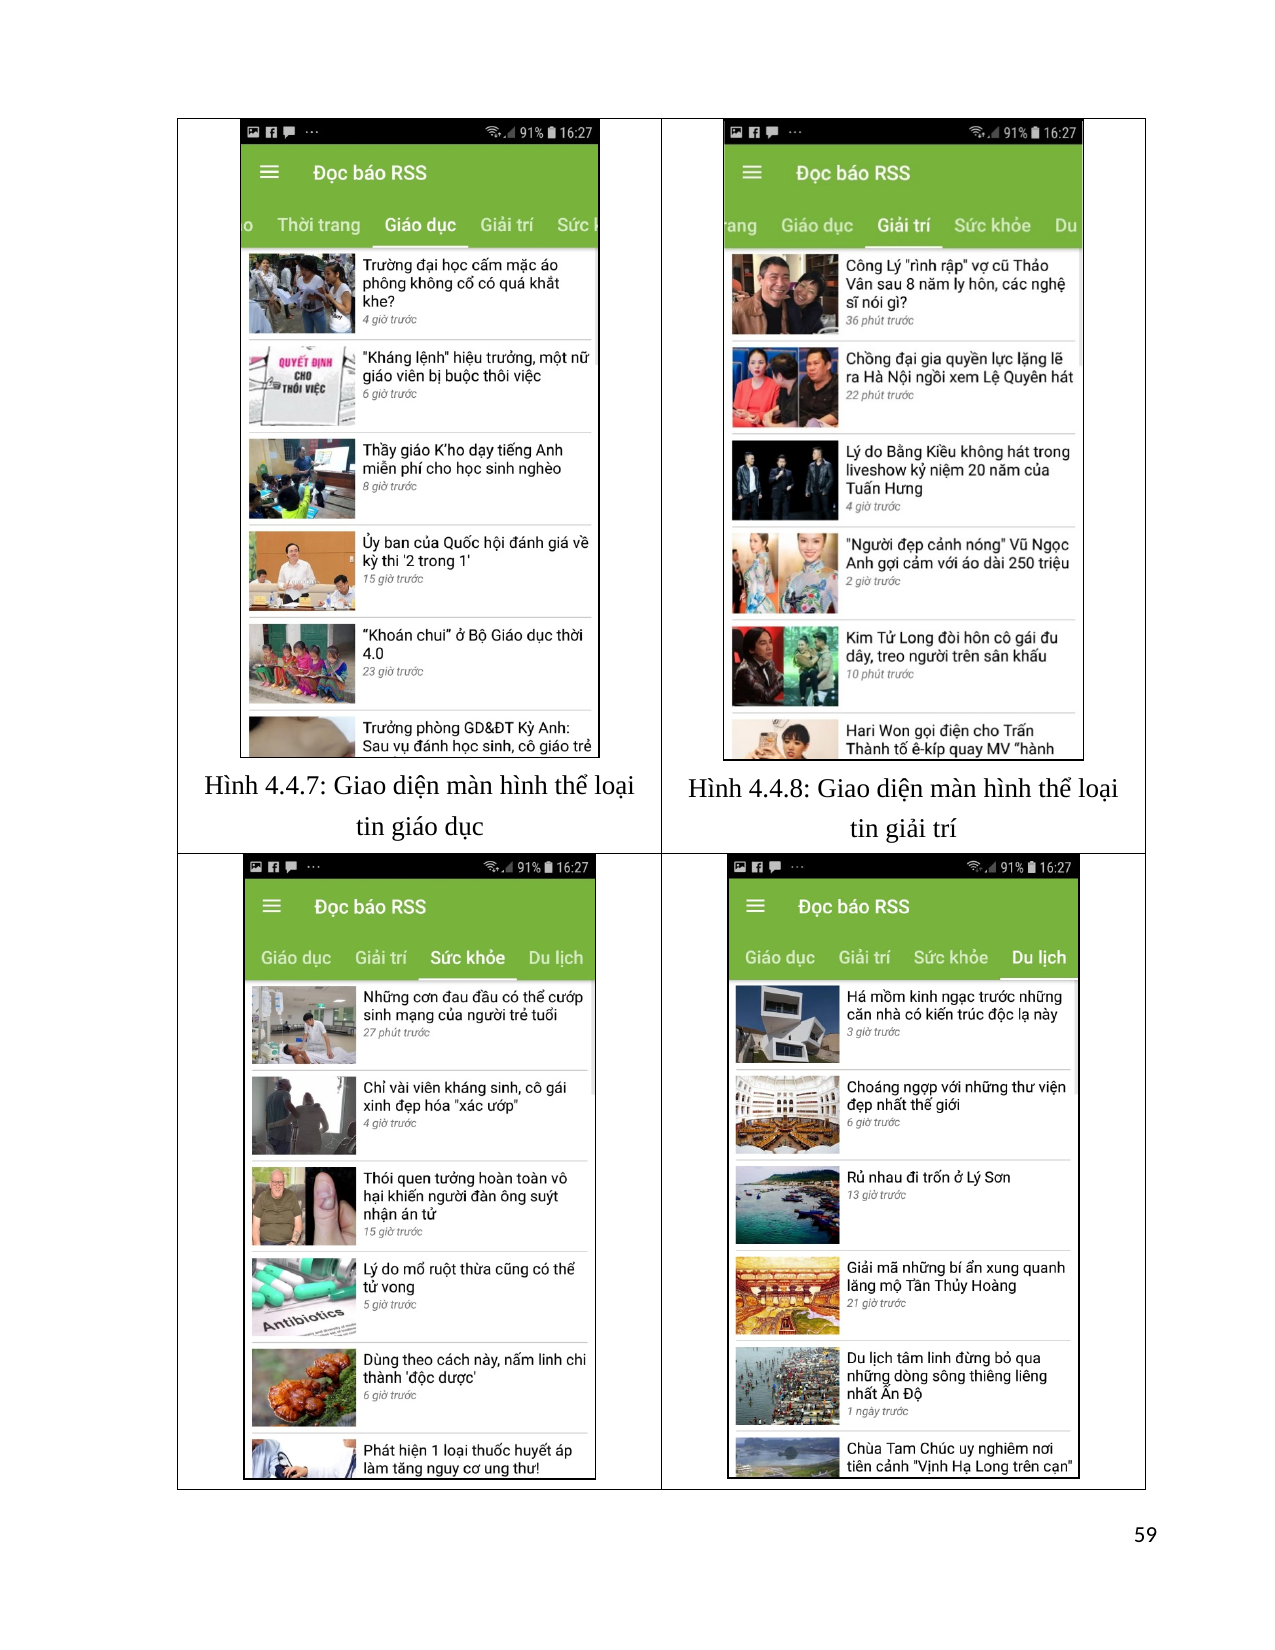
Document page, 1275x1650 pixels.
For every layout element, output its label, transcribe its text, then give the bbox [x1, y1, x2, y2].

picture [245, 856, 595, 1478]
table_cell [662, 854, 1145, 1489]
picture [729, 856, 1078, 1477]
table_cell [178, 854, 661, 1489]
table_cell Hình 4.4.8: Giao diện màn hình thể loại tin giải trí [662, 119, 1145, 853]
picture [724, 121, 1083, 759]
table_cell Hình 4.4.7: Giao diện màn hình thể loại tin giáo dục [178, 119, 661, 853]
picture [241, 121, 598, 757]
